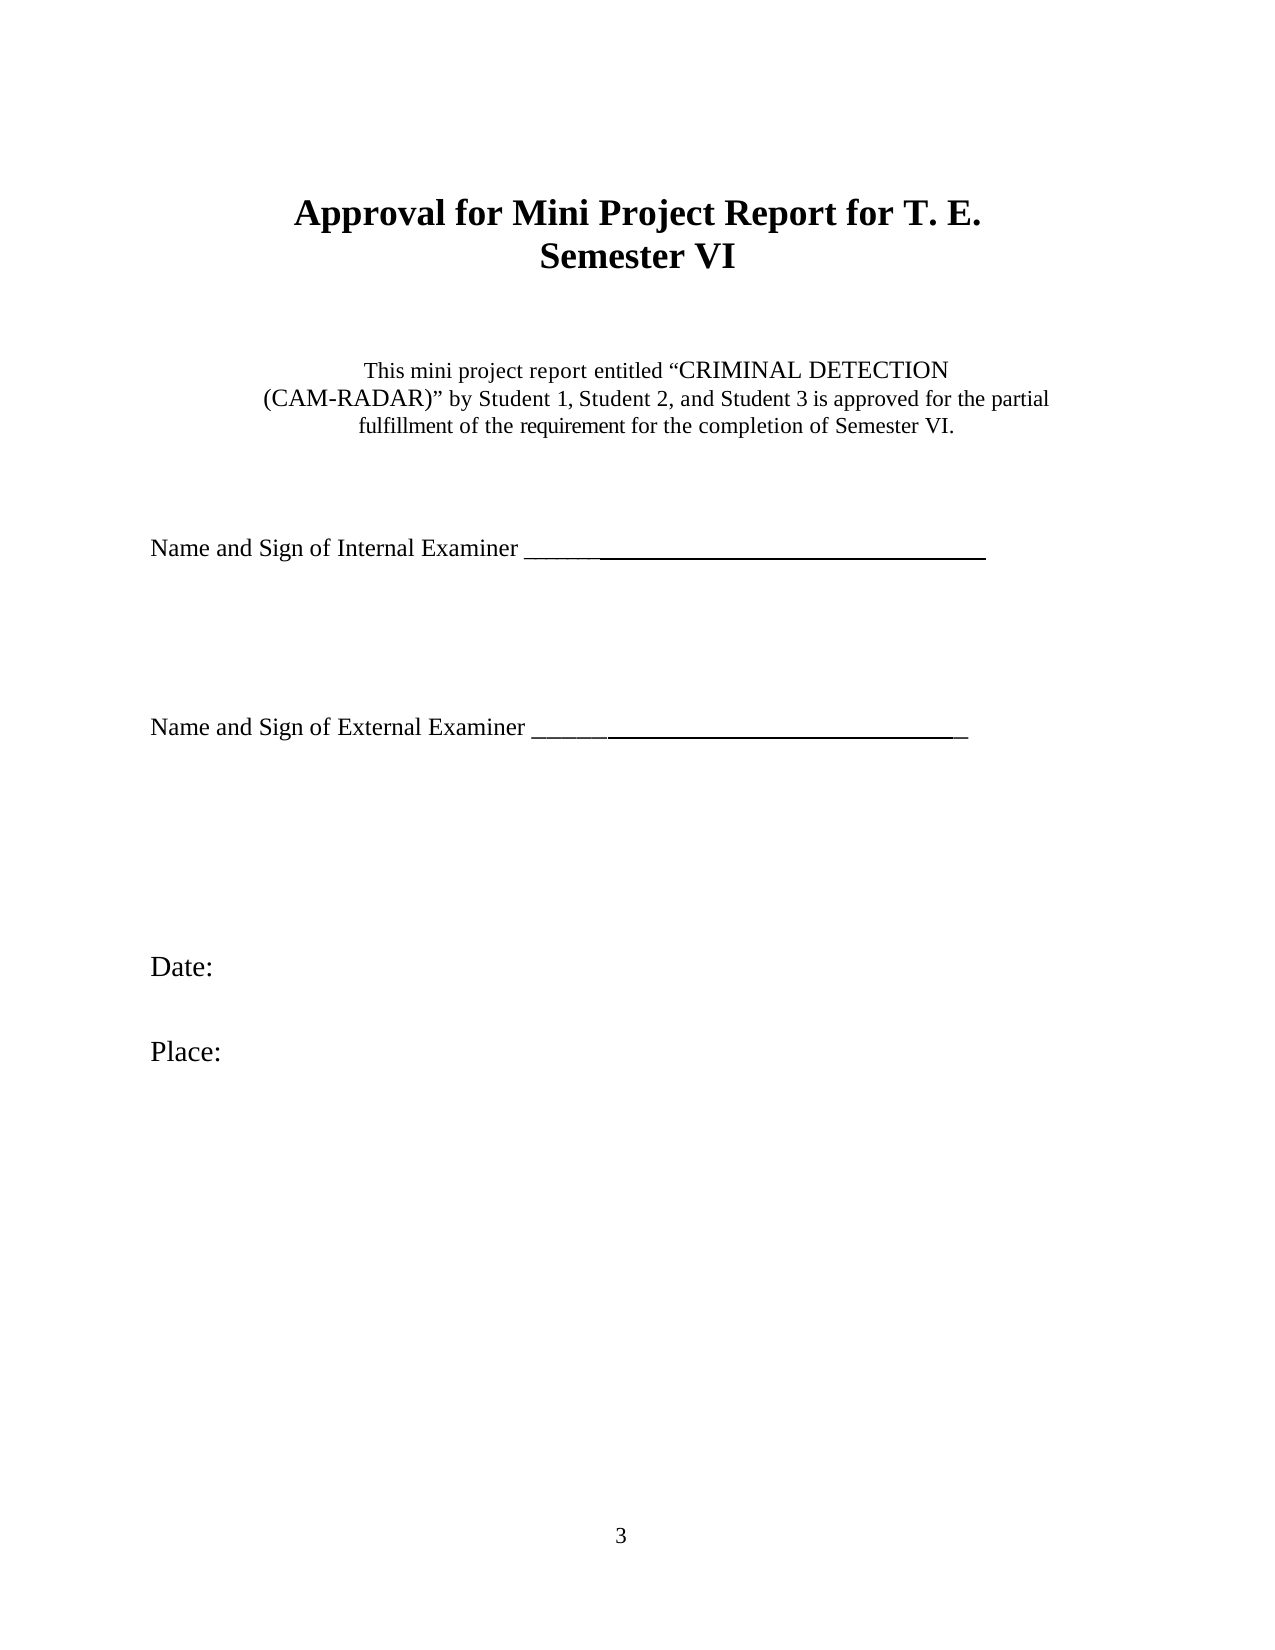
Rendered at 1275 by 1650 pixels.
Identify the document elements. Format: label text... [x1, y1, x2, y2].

subtitle Approval for Mini Project Report for T. E. Semester VI [250, 190, 1025, 276]
text Date:Place: [150, 949, 223, 1068]
text This mini project report entitled “CRIMINAL DETECTION [250, 355, 1062, 383]
text Name and Sign of External Examiner _____ _ [150, 708, 1137, 741]
text (CAM-RADAR)” by Student 1, Student 2, and Student 3 is approved for the partial fulfillment of the requirement for the completion of Semester VI. [250, 383, 1062, 439]
text Name and Sign of Internal Examiner [150, 533, 1137, 562]
